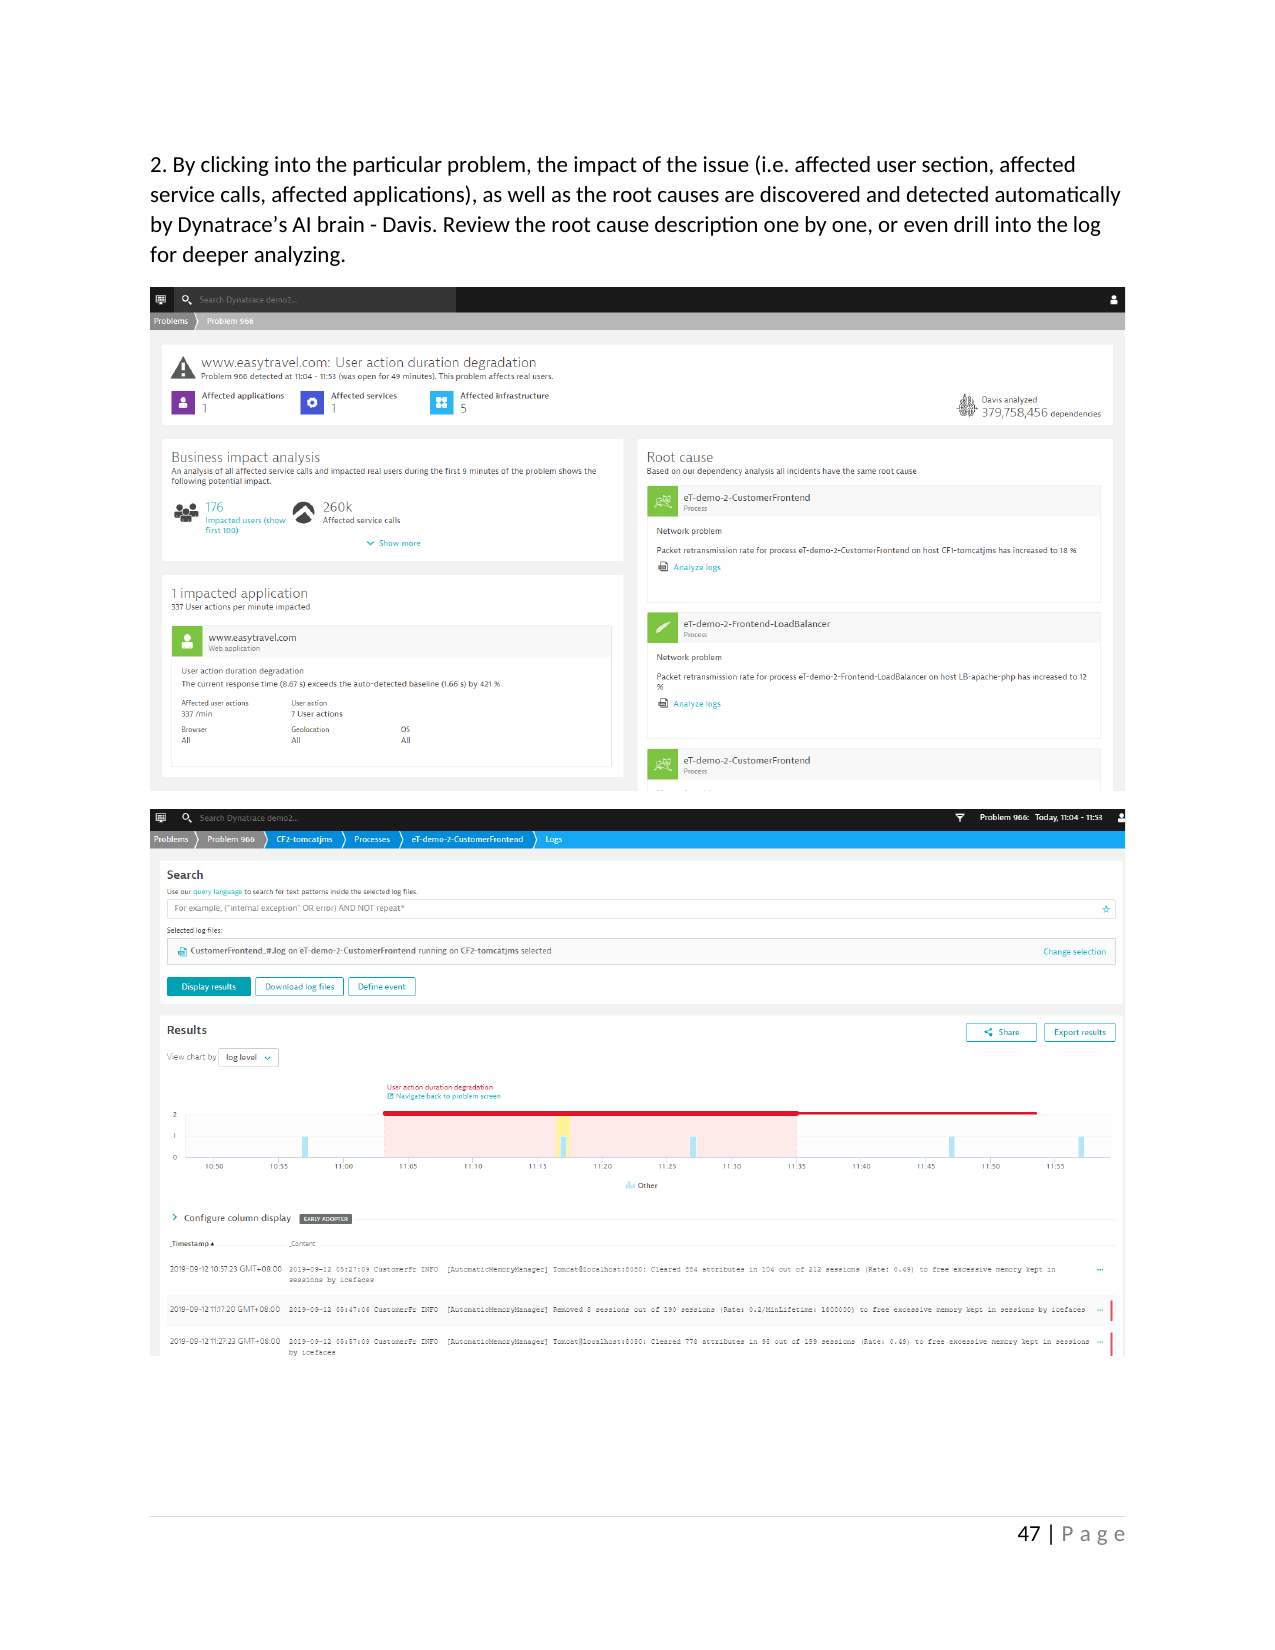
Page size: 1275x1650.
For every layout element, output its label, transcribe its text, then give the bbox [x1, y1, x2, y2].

picture [150, 809, 1125, 1356]
text 2. By clicking into the particular problem, the impact of the issue (i.e. affected user section, affected service calls, affected applications), as well as the root causes are discovered and detected automatically by Dynatrace’s AI brain - Davis. Review the root cause description one by one, or even drill into the log for deeper analyzing. [150, 150, 1125, 269]
picture [150, 287, 1125, 791]
